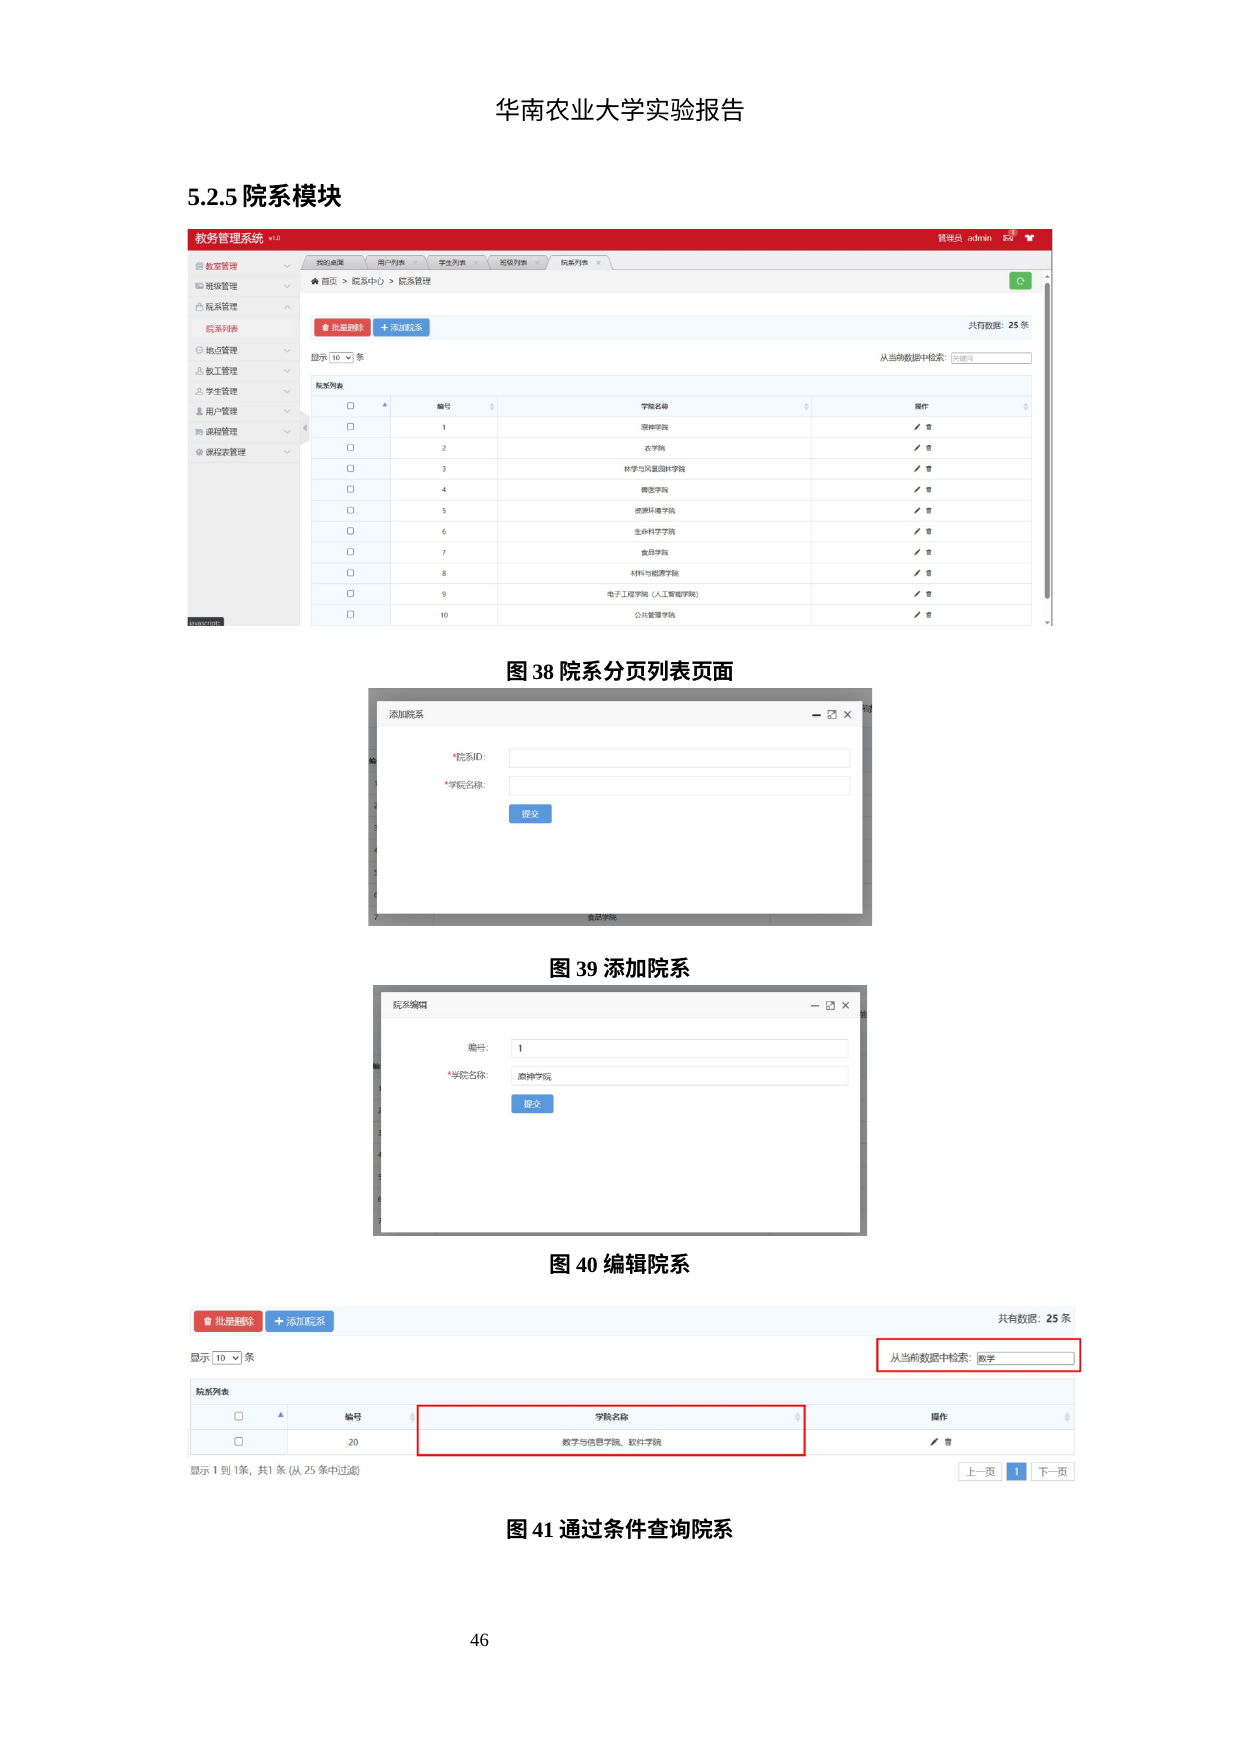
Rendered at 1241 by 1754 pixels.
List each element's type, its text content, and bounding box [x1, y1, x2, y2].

picture [187, 1281, 1082, 1508]
picture [187, 229, 1053, 626]
picture [373, 985, 868, 1236]
text 图41 通过条件查询院系 [179, 1511, 1061, 1546]
text 5.2.5院系模块 [187, 162, 1053, 227]
picture [368, 688, 873, 926]
text 图39 添加院系 [179, 950, 1061, 985]
text 图40 编辑院系 [179, 1247, 1061, 1282]
text 图38 院系分页列表页面 [179, 654, 1061, 688]
